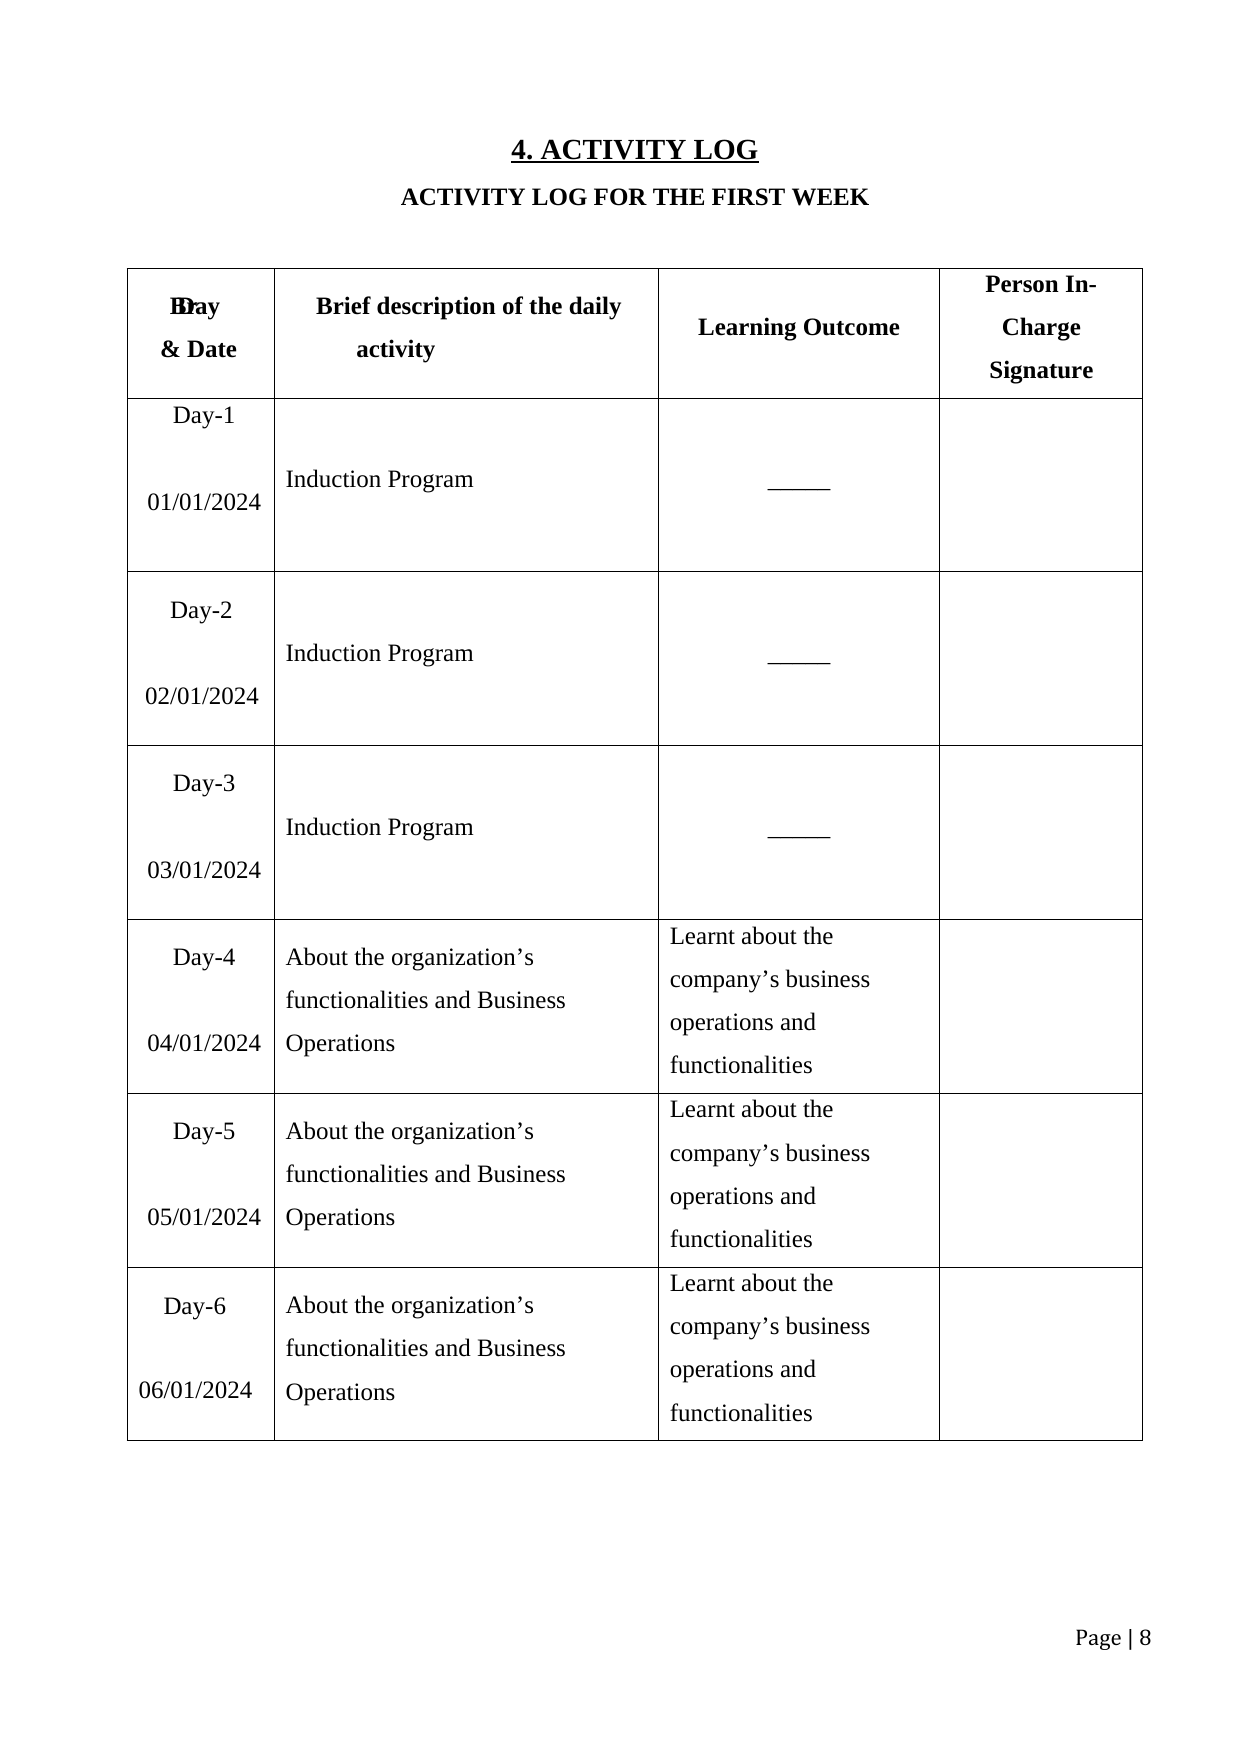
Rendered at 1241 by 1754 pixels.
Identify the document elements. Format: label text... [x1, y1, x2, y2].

table_cell _____ [659, 746, 939, 919]
table_cell Day-2 02/01/2024 [128, 572, 274, 745]
table_cell _____ [659, 572, 939, 745]
table_cell Learnt about the company’s business operations and functionalities [659, 920, 939, 1093]
table_cell Learnt about the company’s business operations and functionalities [659, 1094, 939, 1267]
table_header Br Brief description of the daily activity [275, 269, 658, 397]
text 4. ACTIVITY LOG [118, 132, 1152, 165]
table_cell Induction Program [275, 746, 658, 919]
table_cell [940, 746, 1142, 919]
table_cell _____ [659, 399, 939, 571]
table_cell [940, 572, 1142, 745]
table_cell Day-6 06/01/2024 [128, 1268, 274, 1440]
table_cell [940, 1268, 1142, 1440]
table_cell Day-4 04/01/2024 [128, 920, 274, 1093]
table_cell Induction Program [275, 572, 658, 745]
table_cell Day-3 03/01/2024 [128, 746, 274, 919]
text ACTIVITY LOG FOR THE FIRST WEEK [118, 182, 1152, 211]
table_header Learning Outcome [659, 269, 939, 397]
table_cell About the organization’s functionalities and Business Operations [275, 1268, 658, 1440]
table_cell Induction Program [275, 399, 658, 571]
table_cell Learnt about the company’s business operations and functionalities [659, 1268, 939, 1440]
table_header Day & Date [128, 269, 274, 397]
table_header Person In- Charge Signature [940, 269, 1142, 397]
table_cell Day-5 05/01/2024 [128, 1094, 274, 1267]
table_cell About the organization’s functionalities and Business Operations [275, 1094, 658, 1267]
table_cell Day-1 01/01/2024 [128, 399, 274, 571]
table_cell [940, 920, 1142, 1093]
table_cell [940, 1094, 1142, 1267]
table_cell [940, 399, 1142, 571]
table_cell About the organization’s functionalities and Business Operations [275, 920, 658, 1093]
